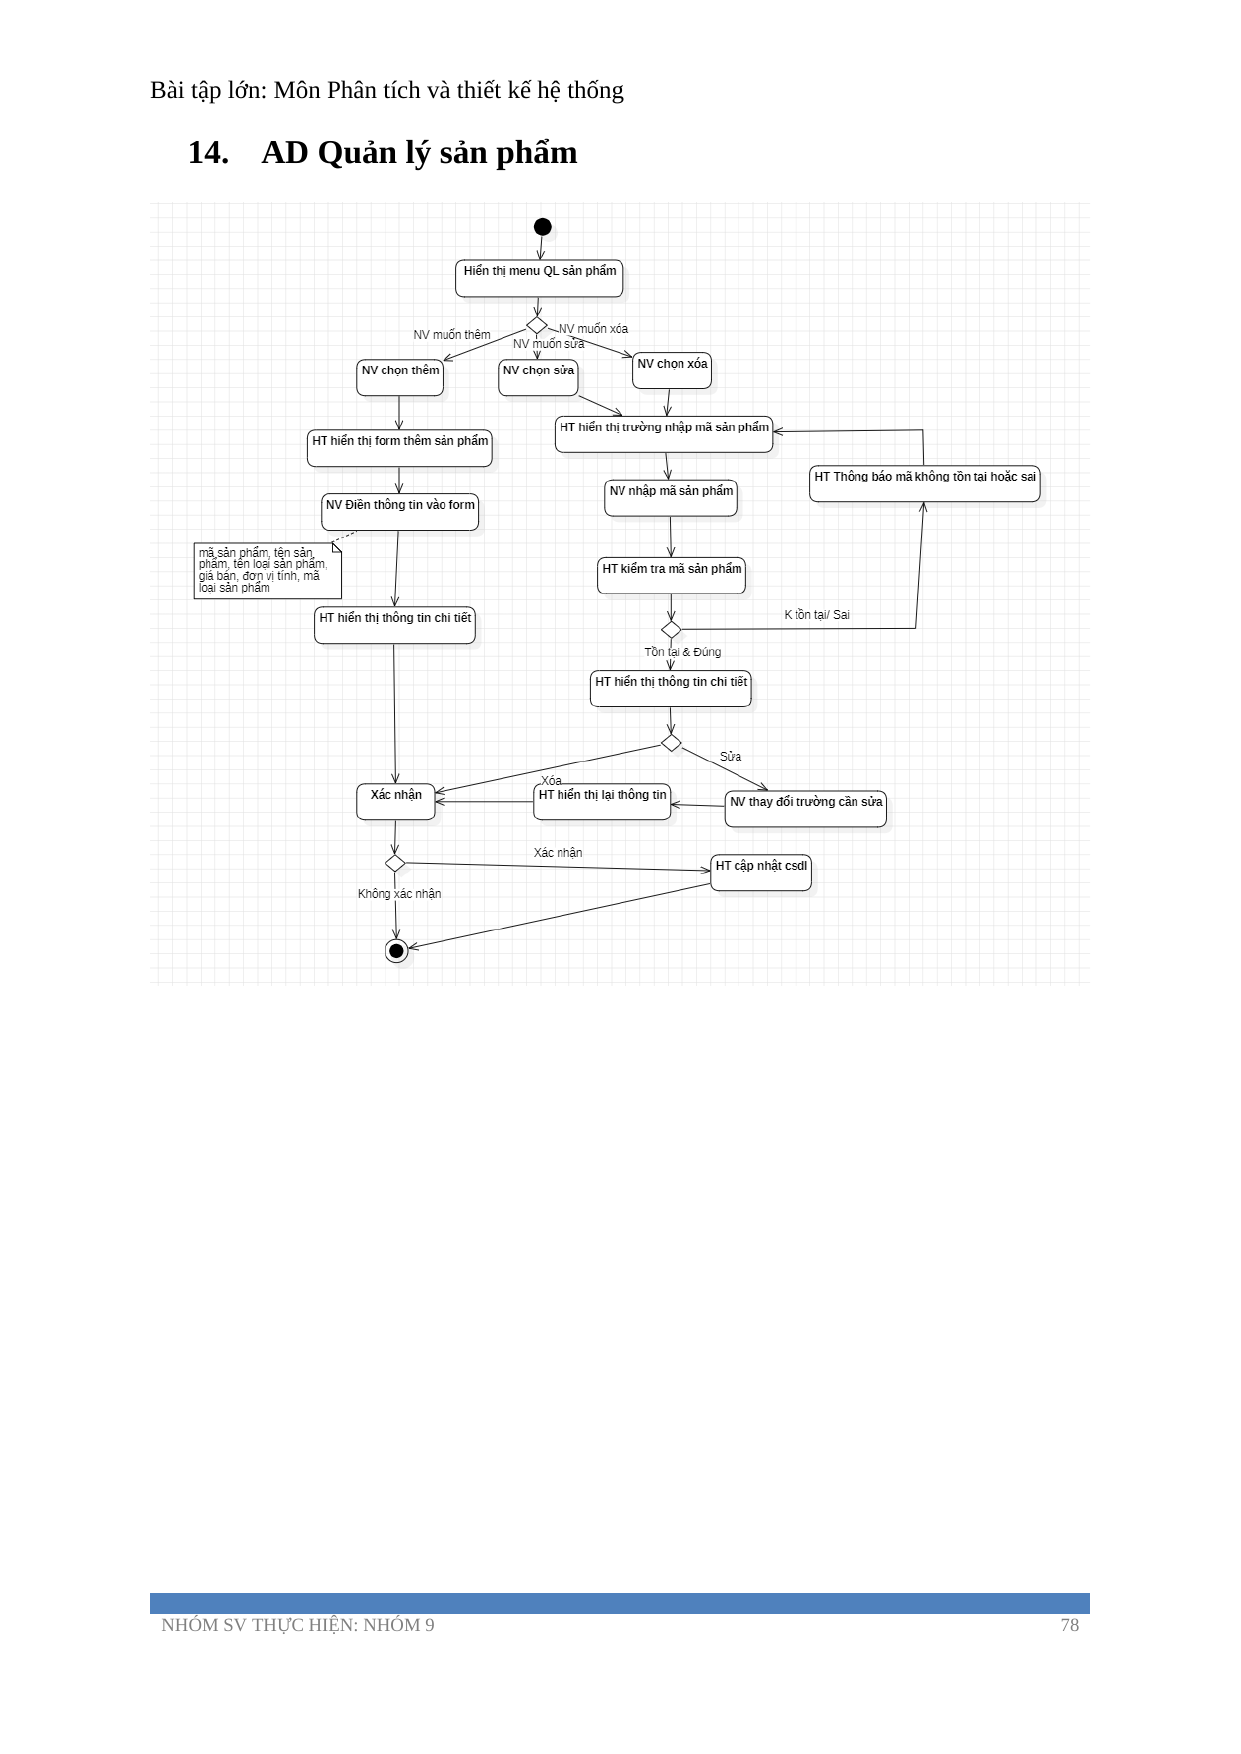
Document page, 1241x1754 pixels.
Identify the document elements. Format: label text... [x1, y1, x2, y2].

picture [150, 202, 1091, 986]
subtitle AD Quản lý sản phẩm [187, 132, 1090, 171]
